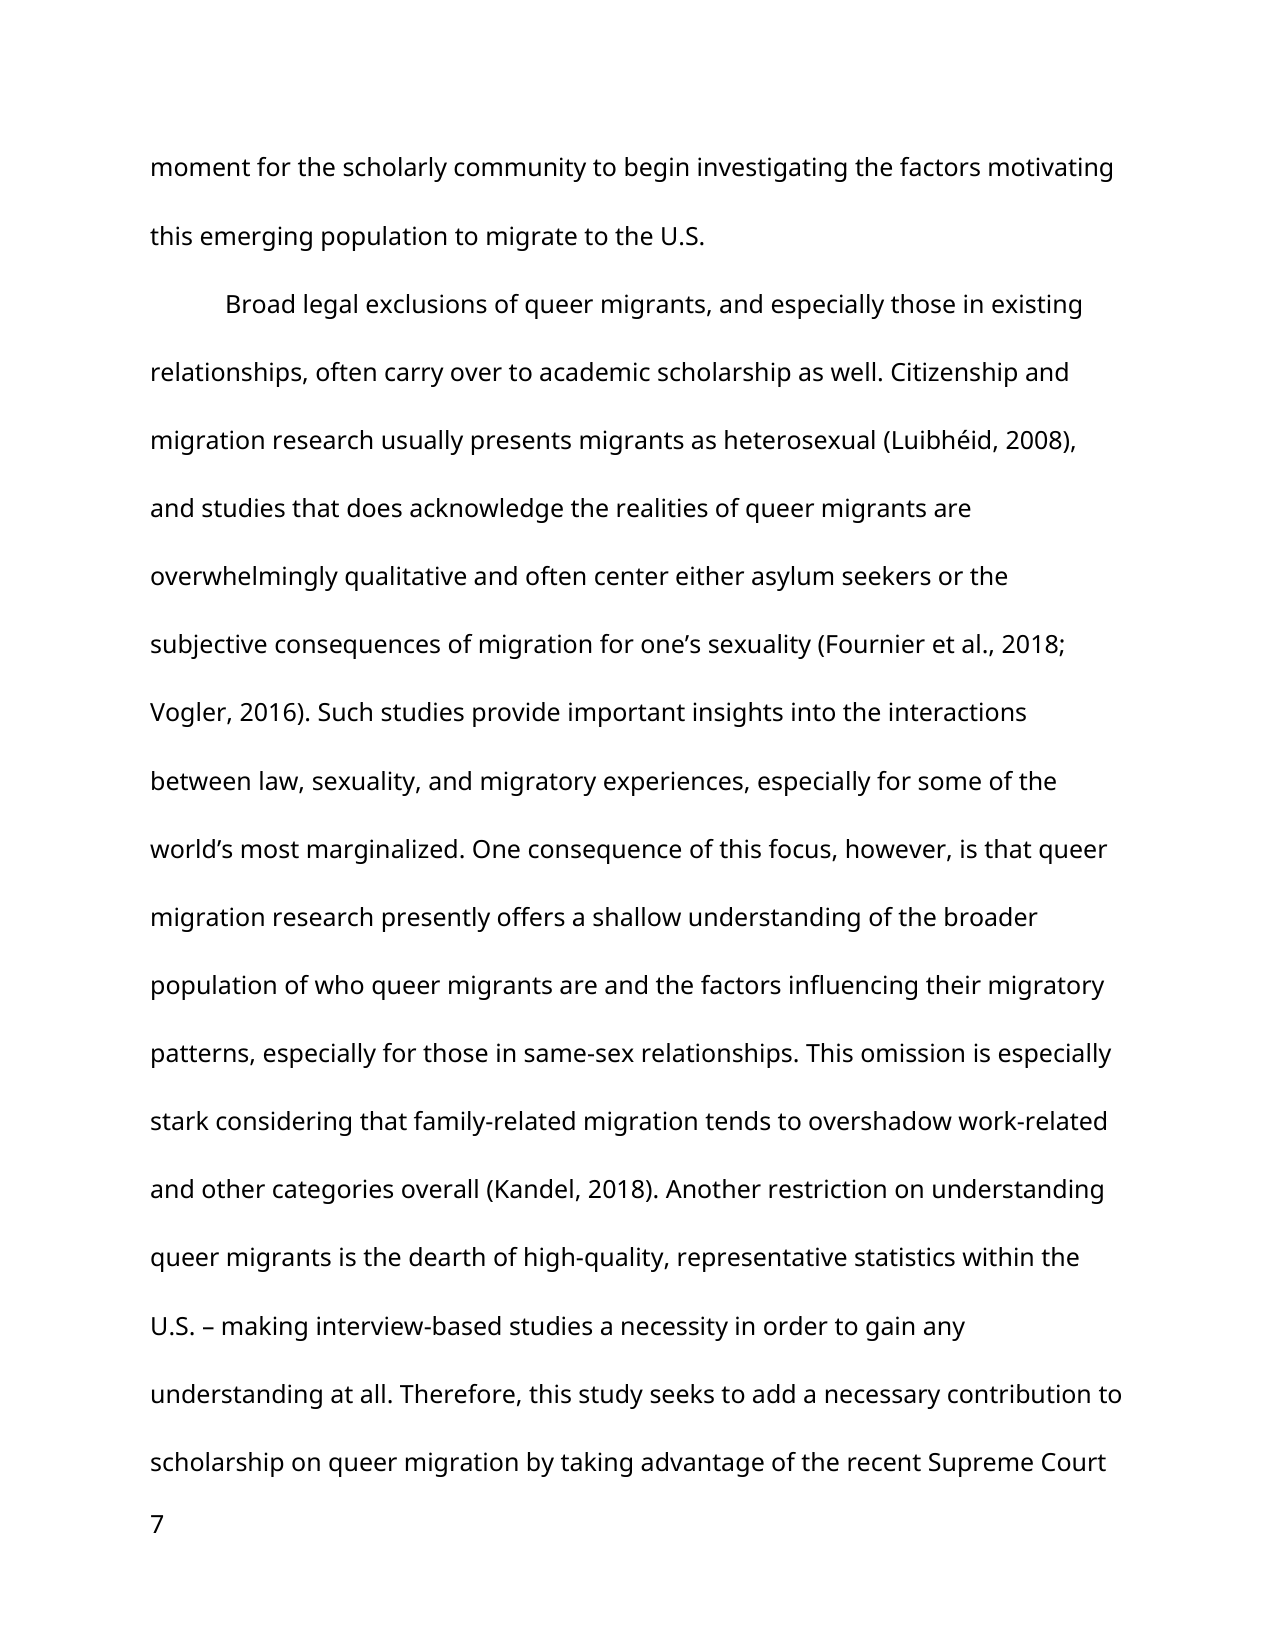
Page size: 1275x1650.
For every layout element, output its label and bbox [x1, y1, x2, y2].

text [150, 150, 1125, 252]
text [150, 286, 1125, 1478]
